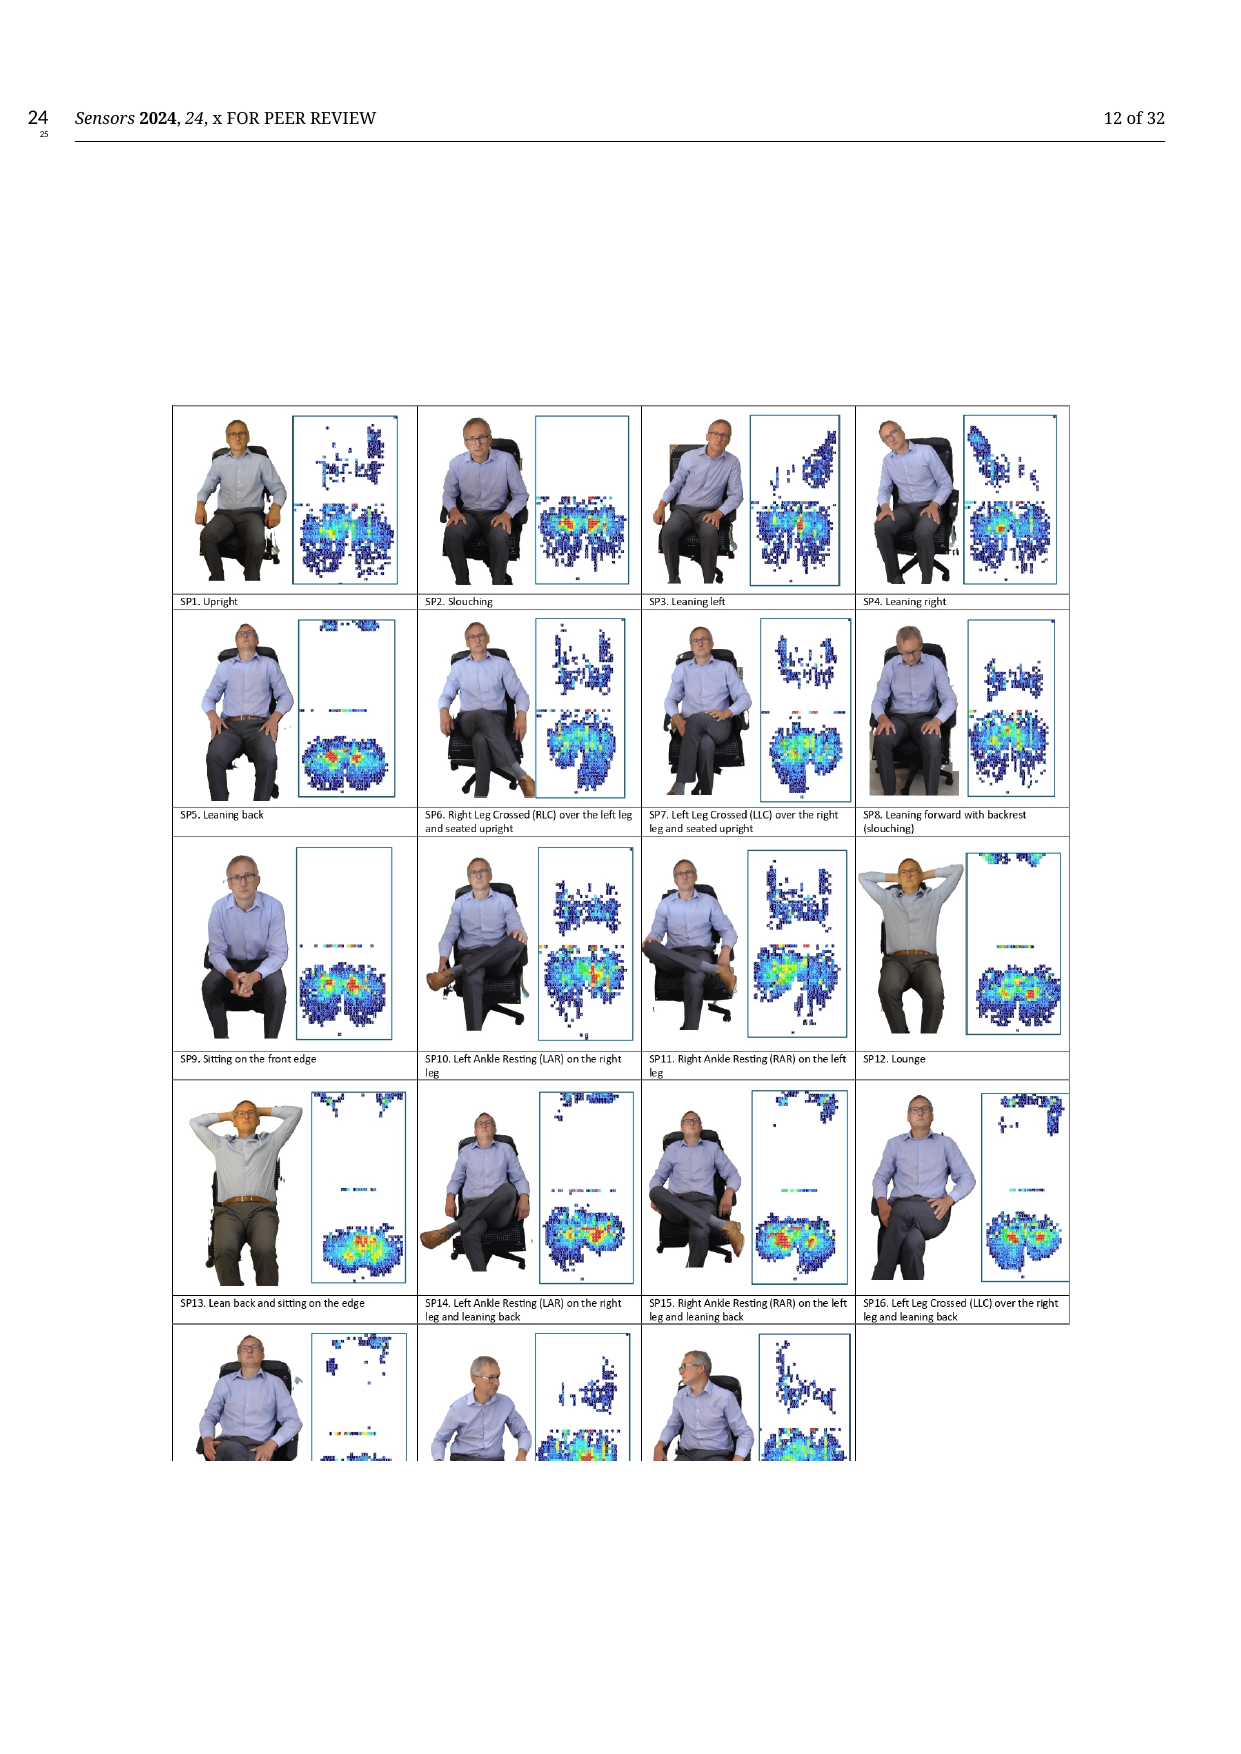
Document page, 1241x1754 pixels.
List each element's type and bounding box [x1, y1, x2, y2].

picture [140, 373, 1100, 1461]
